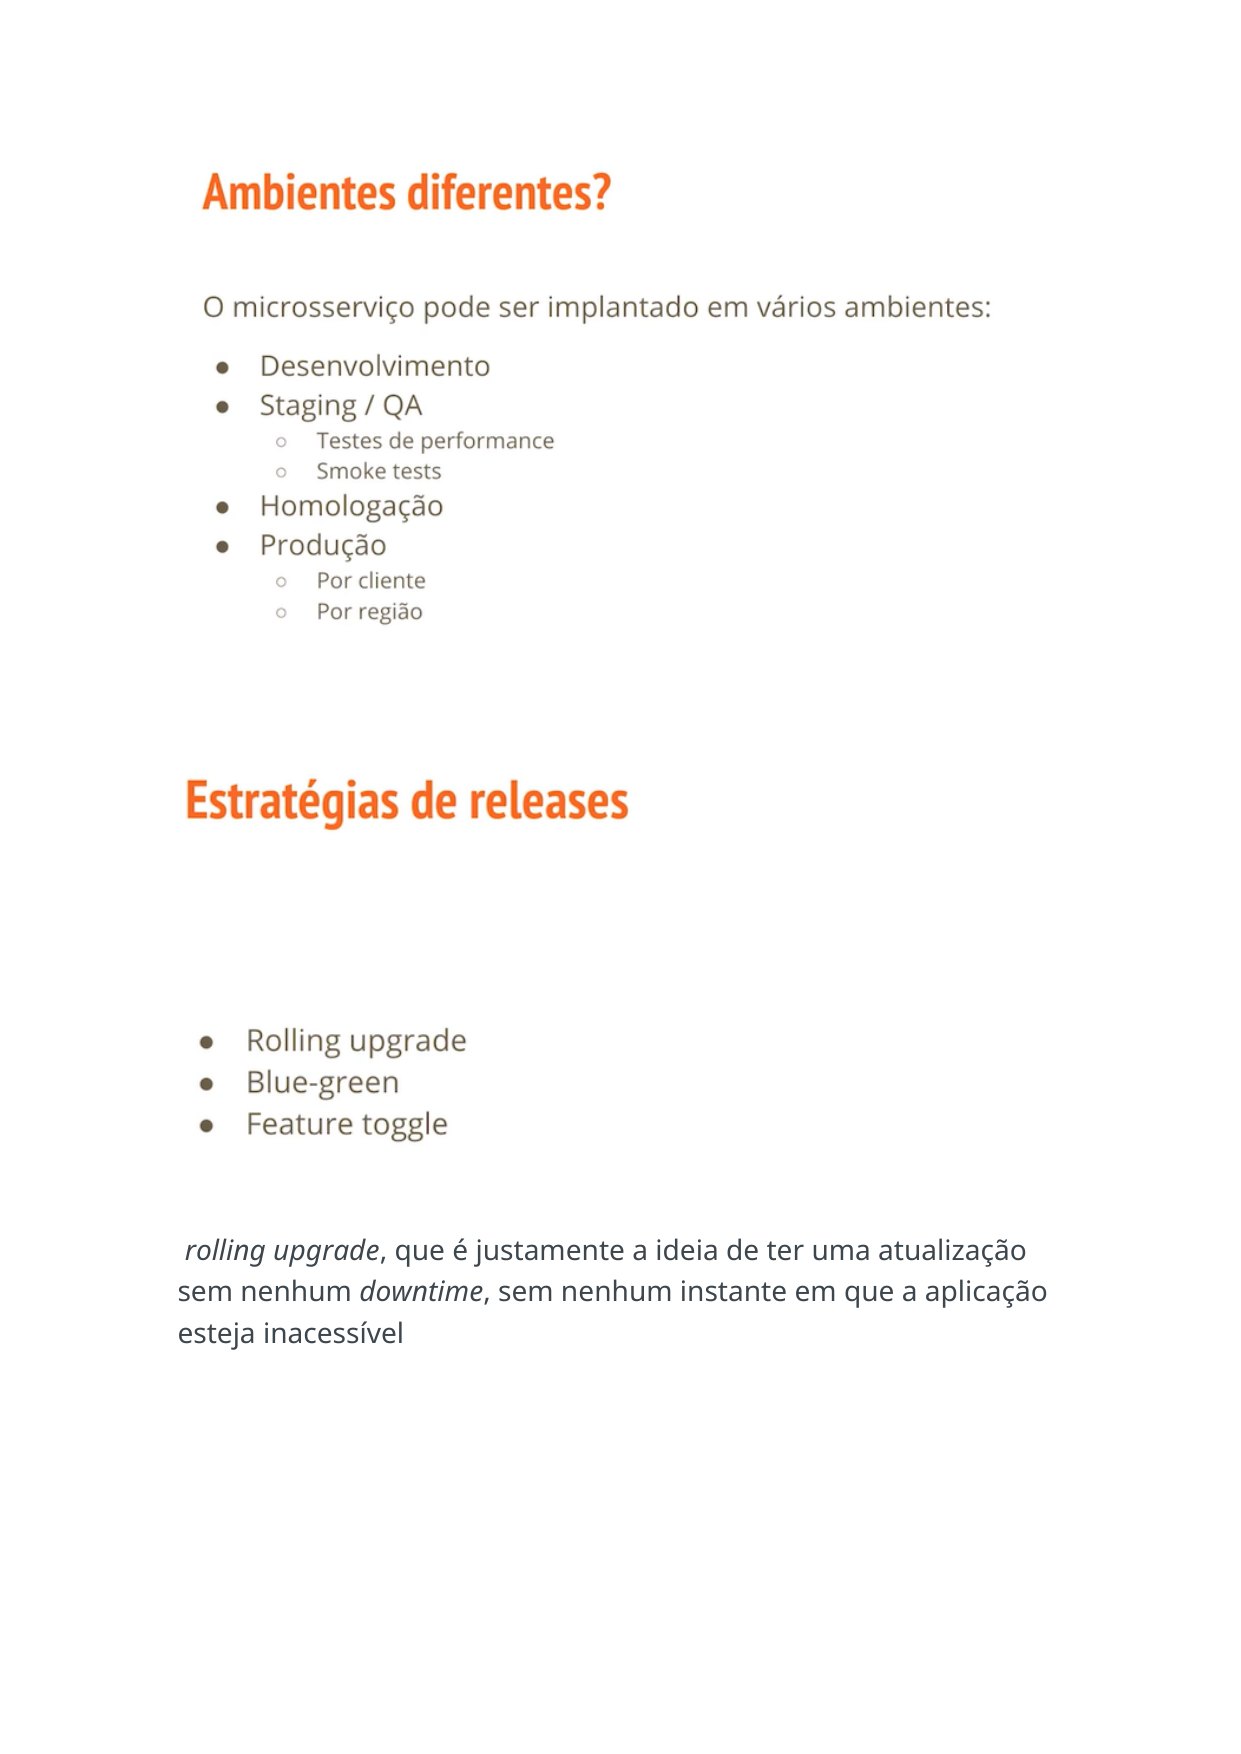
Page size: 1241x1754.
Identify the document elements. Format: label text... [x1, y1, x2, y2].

picture [177, 762, 732, 1165]
text rolling upgrade, que é justamente a ideia de ter uma atualização sem nenhum downtime, sem nenhum instante em que a aplicação esteja inacessível [177, 1230, 1063, 1351]
picture [177, 147, 1063, 650]
